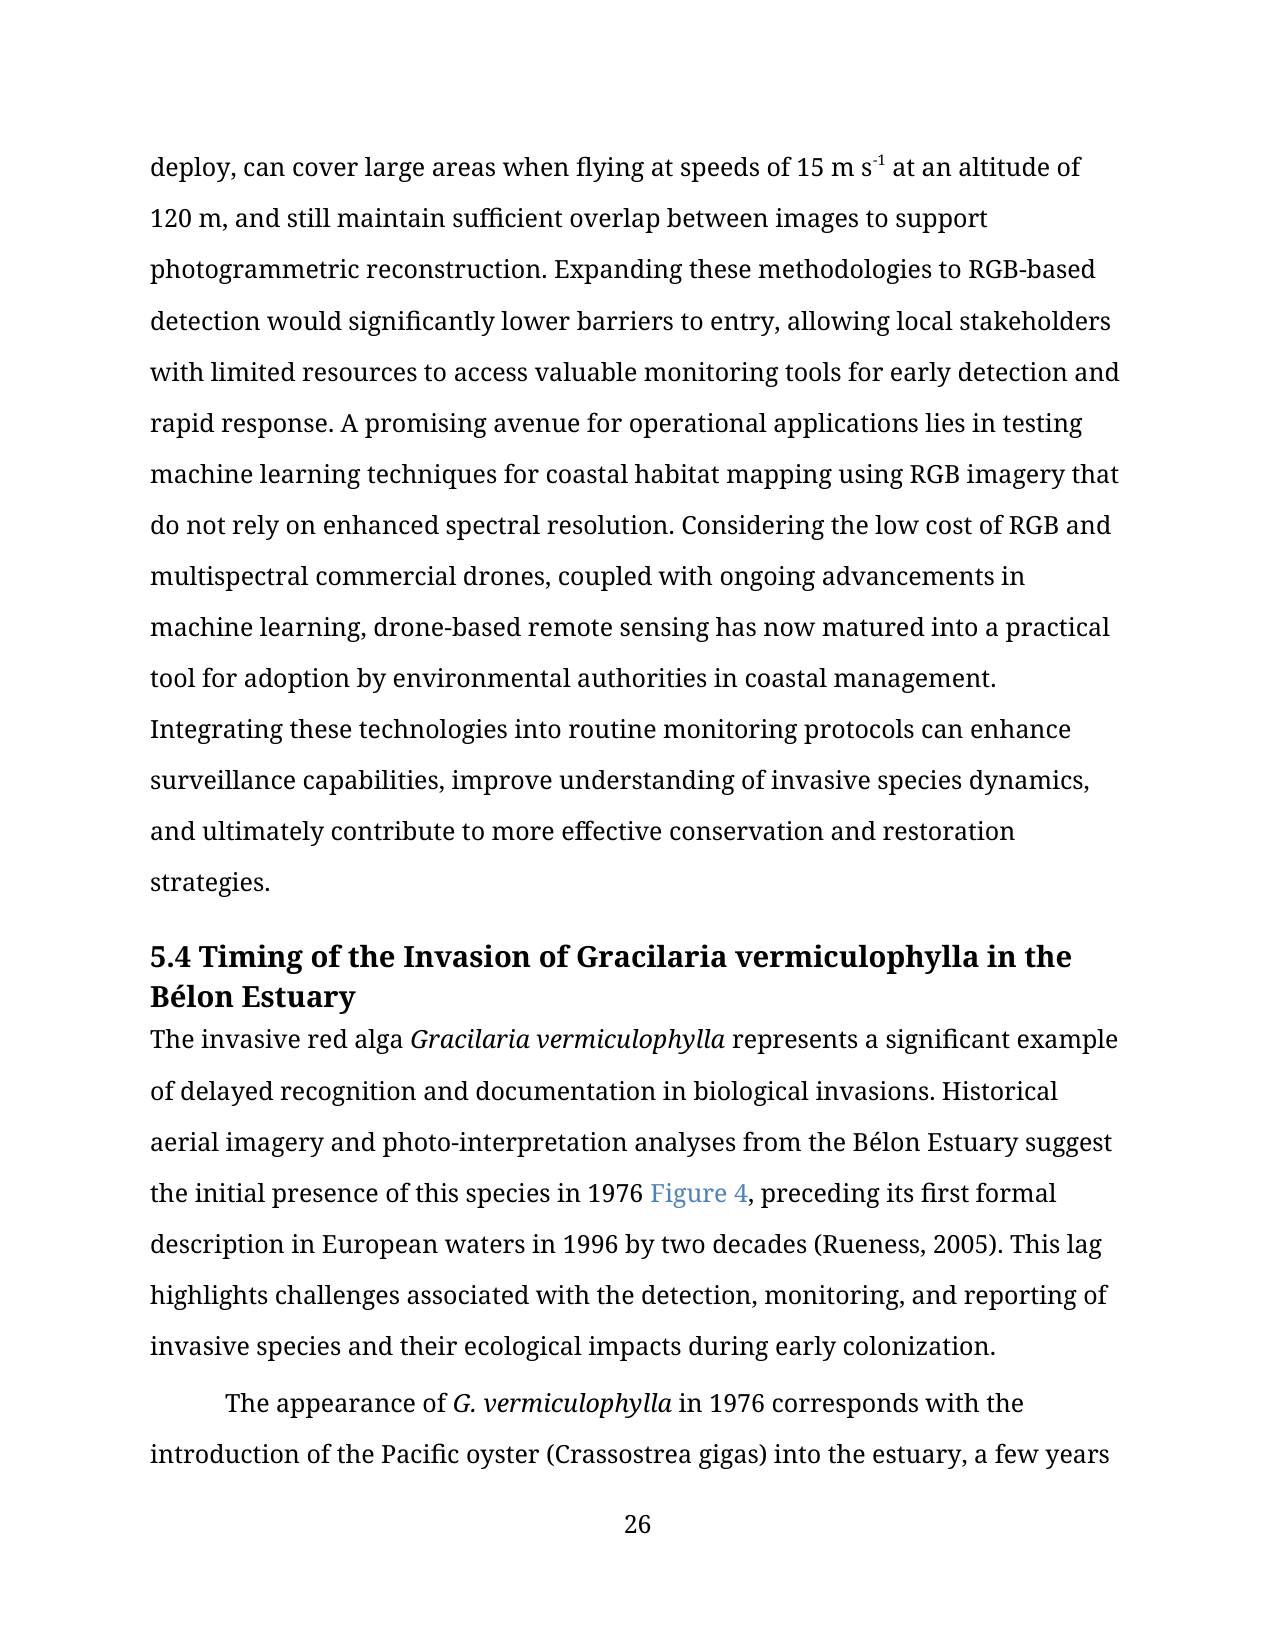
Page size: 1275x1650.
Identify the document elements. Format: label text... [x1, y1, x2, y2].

text The invasive red alga Gracilaria vermiculophylla represents a significant example of delayed recognition and documentation in biological invasions. Historical aerial imagery and photo-interpretation analyses from the Bélon Estuary suggest the initial presence of this species in 1976 Figure 4, preceding its first formal description in European waters in 1996 by two decades (Rueness, 2005). This lag highlights challenges associated with the detection, monitoring, and reporting of invasive species and their ecological impacts during early colonization. [150, 1022, 1125, 1362]
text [150, 1386, 1125, 1471]
subtitle 5.4 Timing of the Invasion of Gracilaria vermiculophylla in the Bélon Estuary [150, 936, 1125, 1016]
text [150, 150, 1125, 899]
